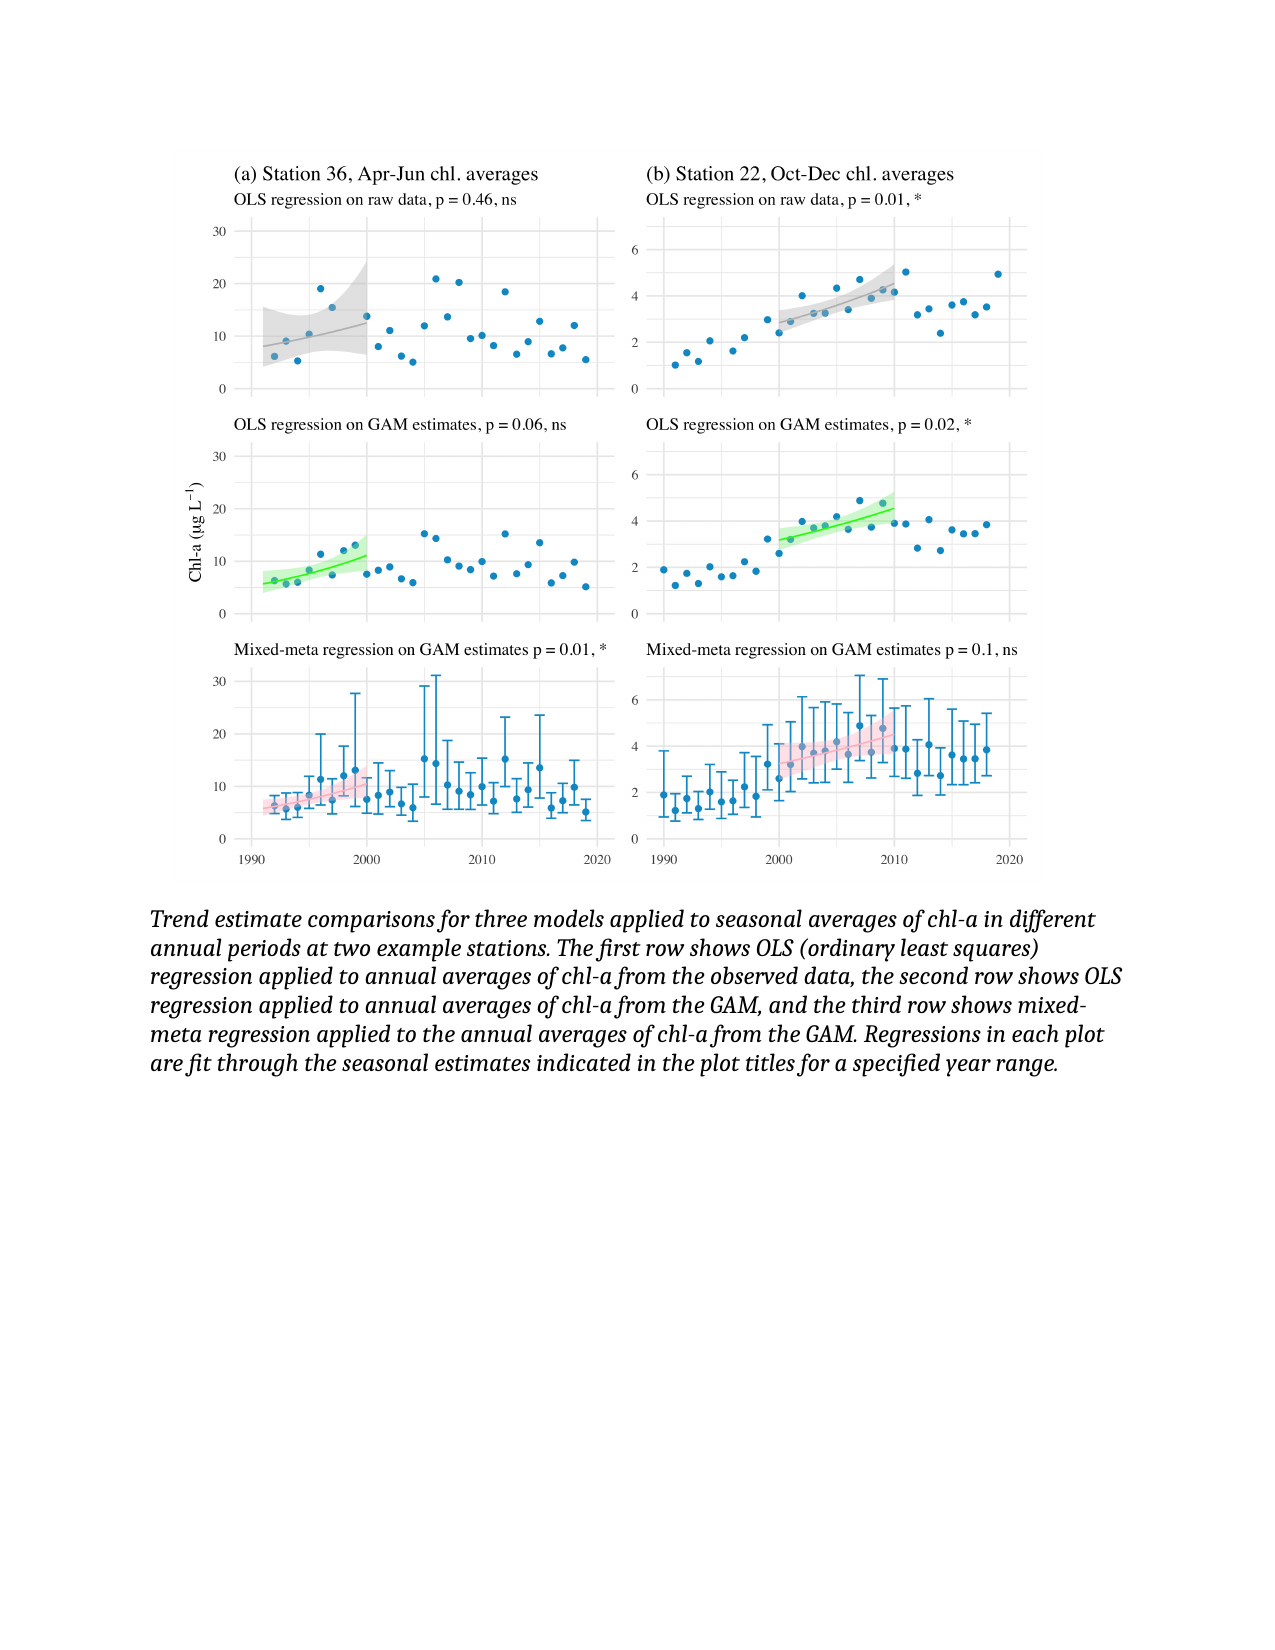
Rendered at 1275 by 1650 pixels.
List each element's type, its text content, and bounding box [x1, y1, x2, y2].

picture [168, 150, 1044, 884]
text Trend estimate comparisons for three models applied to seasonal averages of chl-a in different annual periods at two example stations. The first row shows OLS (ordinary least squares) regression applied to annual averages of chl-a from the observed data, the second row shows OLS regression applied to annual averages of chl-a from the GAM, and the third row shows mixed-meta regression applied to the annual averages of chl-a from the GAM. Regressions in each plot are fit through the seasonal estimates indicated in the plot titles for a specified year range. [150, 905, 1125, 1077]
